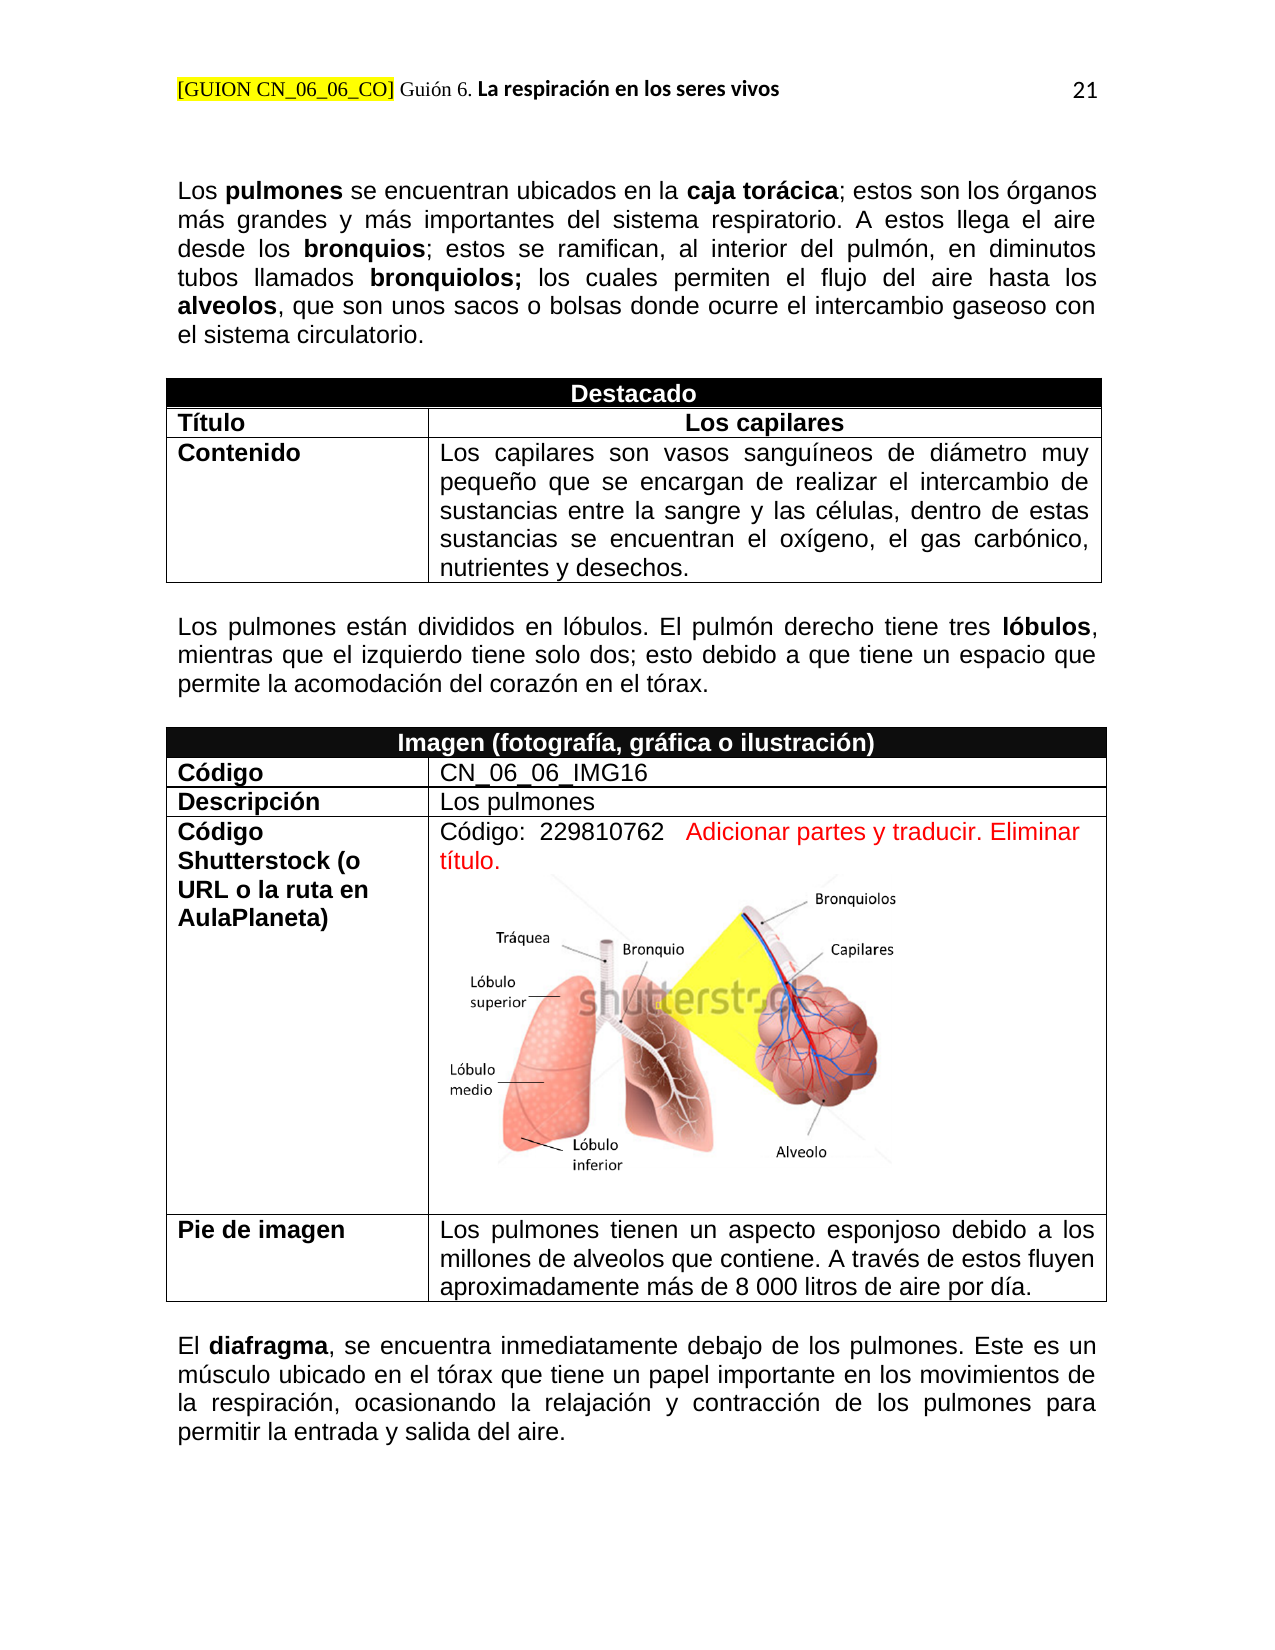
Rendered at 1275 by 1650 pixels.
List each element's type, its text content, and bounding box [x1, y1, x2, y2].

table_cell Código: 229810762 Adicionar partes y traducir. Eliminar título. [429, 817, 1106, 1214]
table_header Imagen (fotografía, gráfica o ilustración) [167, 728, 1106, 757]
text El diafragma, se encuentra inmediatamente debajo de los pulmones. Este es un músculo ubicado en el tórax que tiene un papel importante en los movimientos de la respiración, ocasionando la relajación y contracción de los pulmones para permitir la entrada y salida del aire. [177, 1331, 1098, 1446]
table_cell Los pulmones tienen un aspecto esponjoso debido a los millones de alveolos que contiene. A través de estos fluyen aproximadamente más de 8 000 litros de aire por día. [429, 1215, 1106, 1301]
table_cell Pie de imagen [167, 1215, 428, 1301]
table_header Destacado [167, 379, 1101, 407]
table_cell Título [167, 409, 428, 437]
table_cell Código [167, 758, 428, 786]
text Los pulmones se encuentran ubicados en la caja torácica; estos son los órganos más grandes y más importantes del sistema respiratorio. A estos llega el aire desde los bronquios; estos se ramifican, al interior del pulmón, en diminutos tubos llamados bronquiolos; los cuales permiten el flujo del aire hasta los alveolos, que son unos sacos o bolsas donde ocurre el intercambio gaseoso con el sistema circulatorio. [177, 176, 1098, 349]
table_cell Los pulmones [429, 788, 1106, 816]
table_cell Descripción [167, 788, 428, 816]
table_cell CN_06_06_IMG16 [429, 758, 1106, 786]
table_cell Código Shutterstock (o URL o la ruta en AulaPlaneta) [167, 817, 428, 1214]
text Los pulmones están divididos en lóbulos. El pulmón derecho tiene tres lóbulos, mientras que el izquierdo tiene solo dos; esto debido a que tiene un espacio que permite la acomodación del corazón en el tórax. [177, 612, 1098, 698]
table_cell Los capilares son vasos sanguíneos de diámetro muy pequeño que se encargan de realizar el intercambio de sustancias entre la sangre y las células, dentro de estas sustancias se encuentran el oxígeno, el gas carbónico, nutrientes y desechos. [429, 438, 1101, 582]
table_cell Los capilares [429, 409, 1101, 437]
picture [439, 874, 906, 1185]
table_cell Contenido [167, 438, 428, 582]
